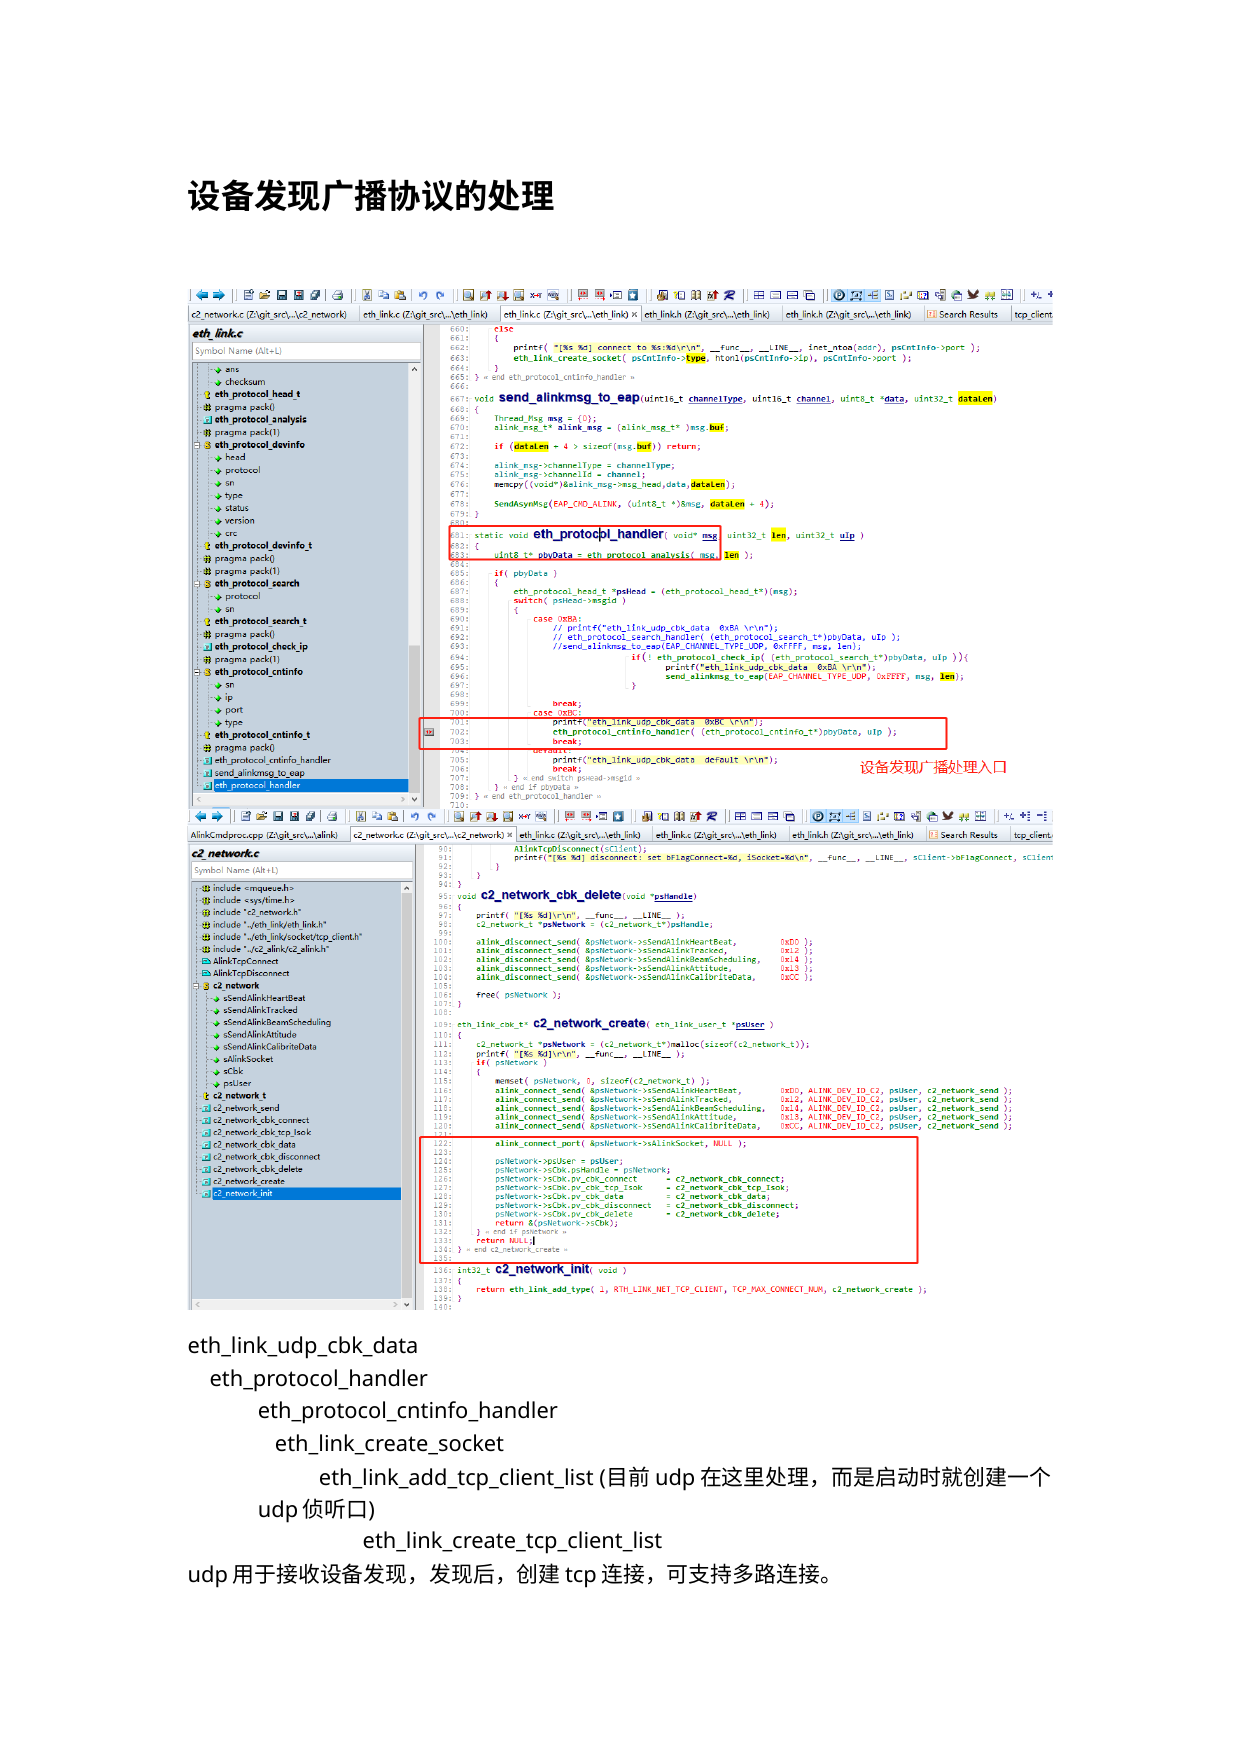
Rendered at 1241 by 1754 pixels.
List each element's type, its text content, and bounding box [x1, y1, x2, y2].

list eth_link_add_tcp_client_list (目前udp在这里处理，而是启动时就创建一个udp侦听口) [258, 1459, 1053, 1524]
list eth_protocol_cntinfo_handler [258, 1394, 1053, 1427]
text eth_protocol_handler [209, 1362, 1053, 1394]
text eth_link_udp_cbk_data [187, 1329, 1053, 1362]
list eth_link_create_socket [258, 1427, 1053, 1459]
text udp用于接收设备发现，发现后，创建tcp连接，可支持多路连接。 [187, 1557, 1053, 1589]
list eth_link_create_tcp_client_list [258, 1524, 1053, 1557]
subtitle 设备发现广播协议的处理 [187, 162, 1053, 227]
picture [187, 289, 1053, 1310]
